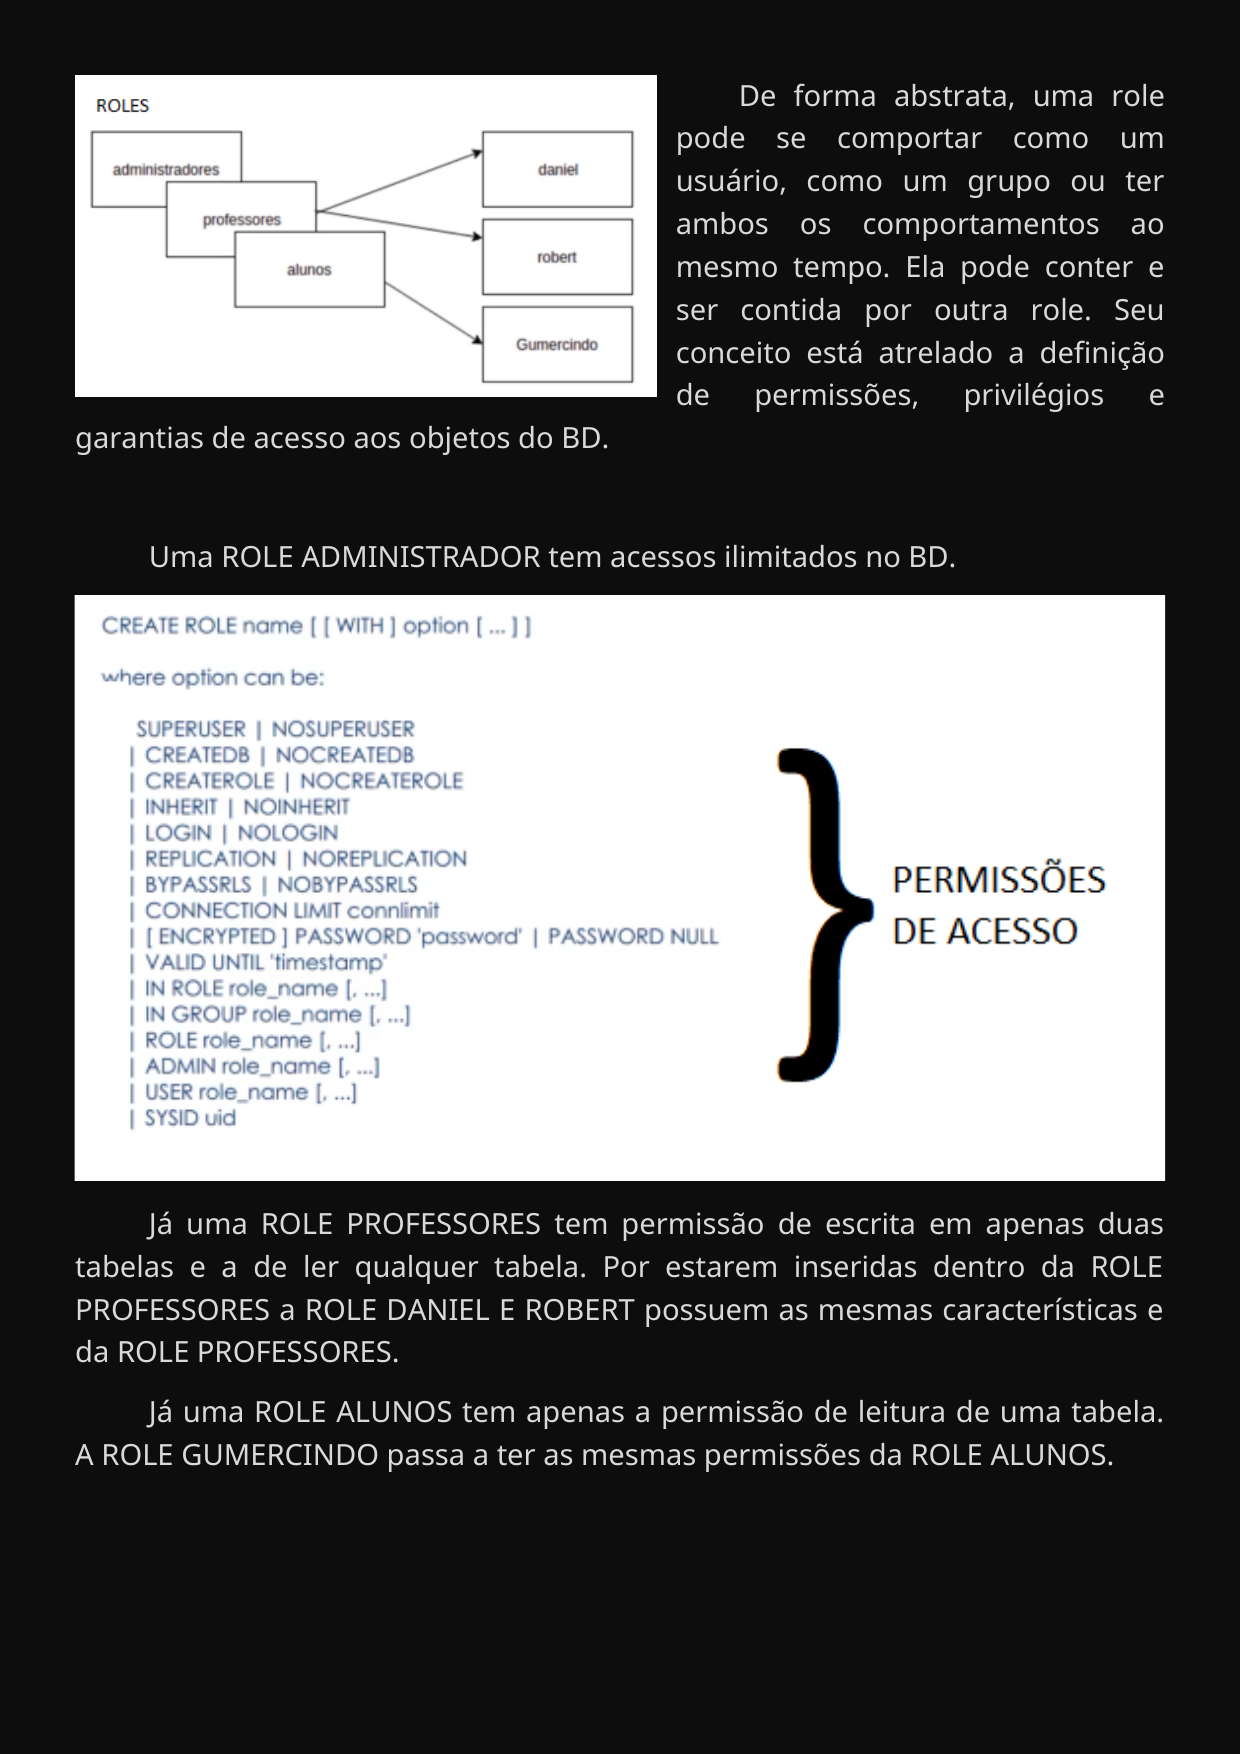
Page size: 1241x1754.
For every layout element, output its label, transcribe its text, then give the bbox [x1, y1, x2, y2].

text Já uma ROLE PROFESSORES tem permissão de escrita em apenas duas tabelas e a de ler qualquer tabela. Por estarem inseridas dentro da ROLE PROFESSORES a ROLE DANIEL E ROBERT possuem as mesmas características e da ROLE PROFESSORES. [75, 1181, 1165, 1371]
picture [75, 75, 657, 397]
picture [74, 595, 1166, 1181]
text Uma ROLE ADMINISTRADOR tem acessos ilimitados no BD. [75, 536, 1165, 576]
text Já uma ROLE ALUNOS tem apenas a permissão de leitura de uma tabela. A ROLE GUMERCINDO passa a ter as mesmas permissões da ROLE ALUNOS. [75, 1391, 1165, 1474]
